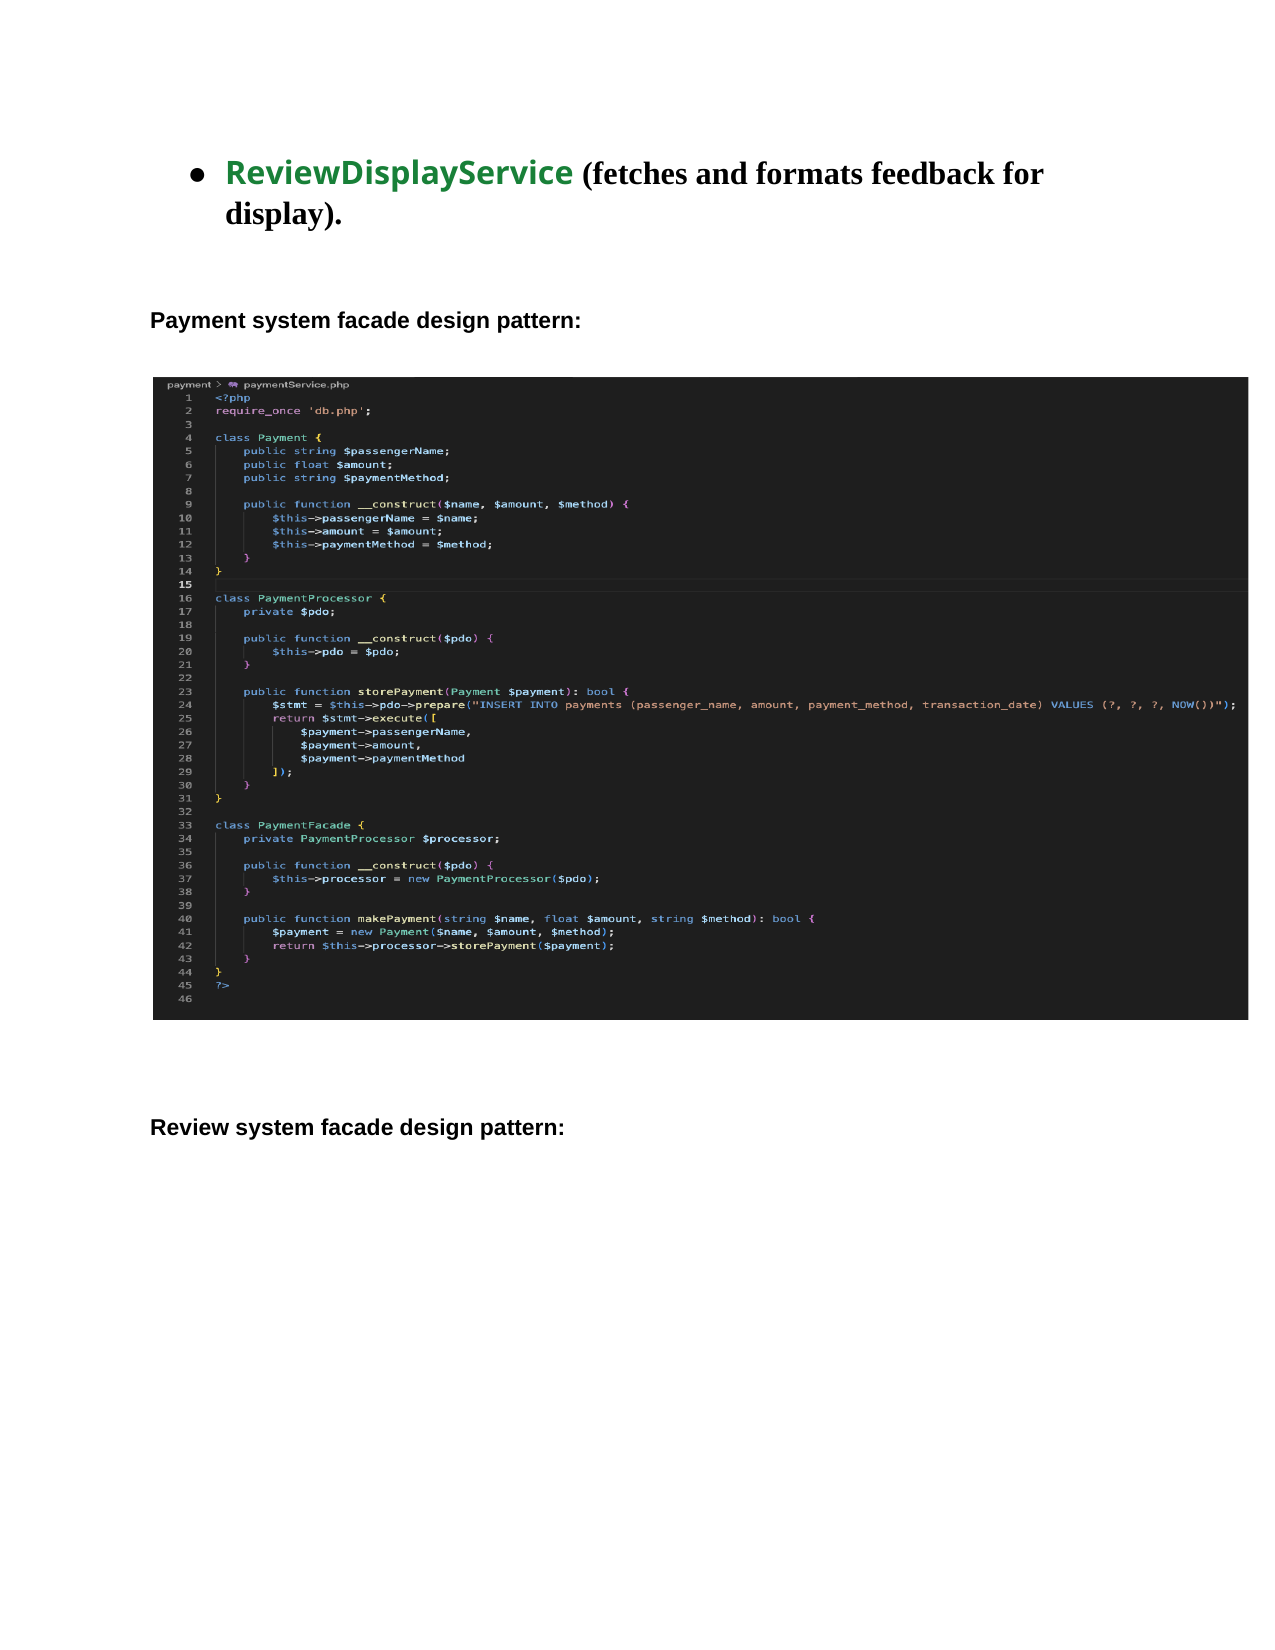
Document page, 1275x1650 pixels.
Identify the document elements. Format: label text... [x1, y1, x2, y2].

text Review system facade design pattern: [150, 1114, 1125, 1141]
list ReviewDisplayService (fetches and formats feedback for display). [187, 150, 1125, 231]
text Payment system facade design pattern: [150, 307, 1125, 334]
picture [153, 377, 1249, 1020]
